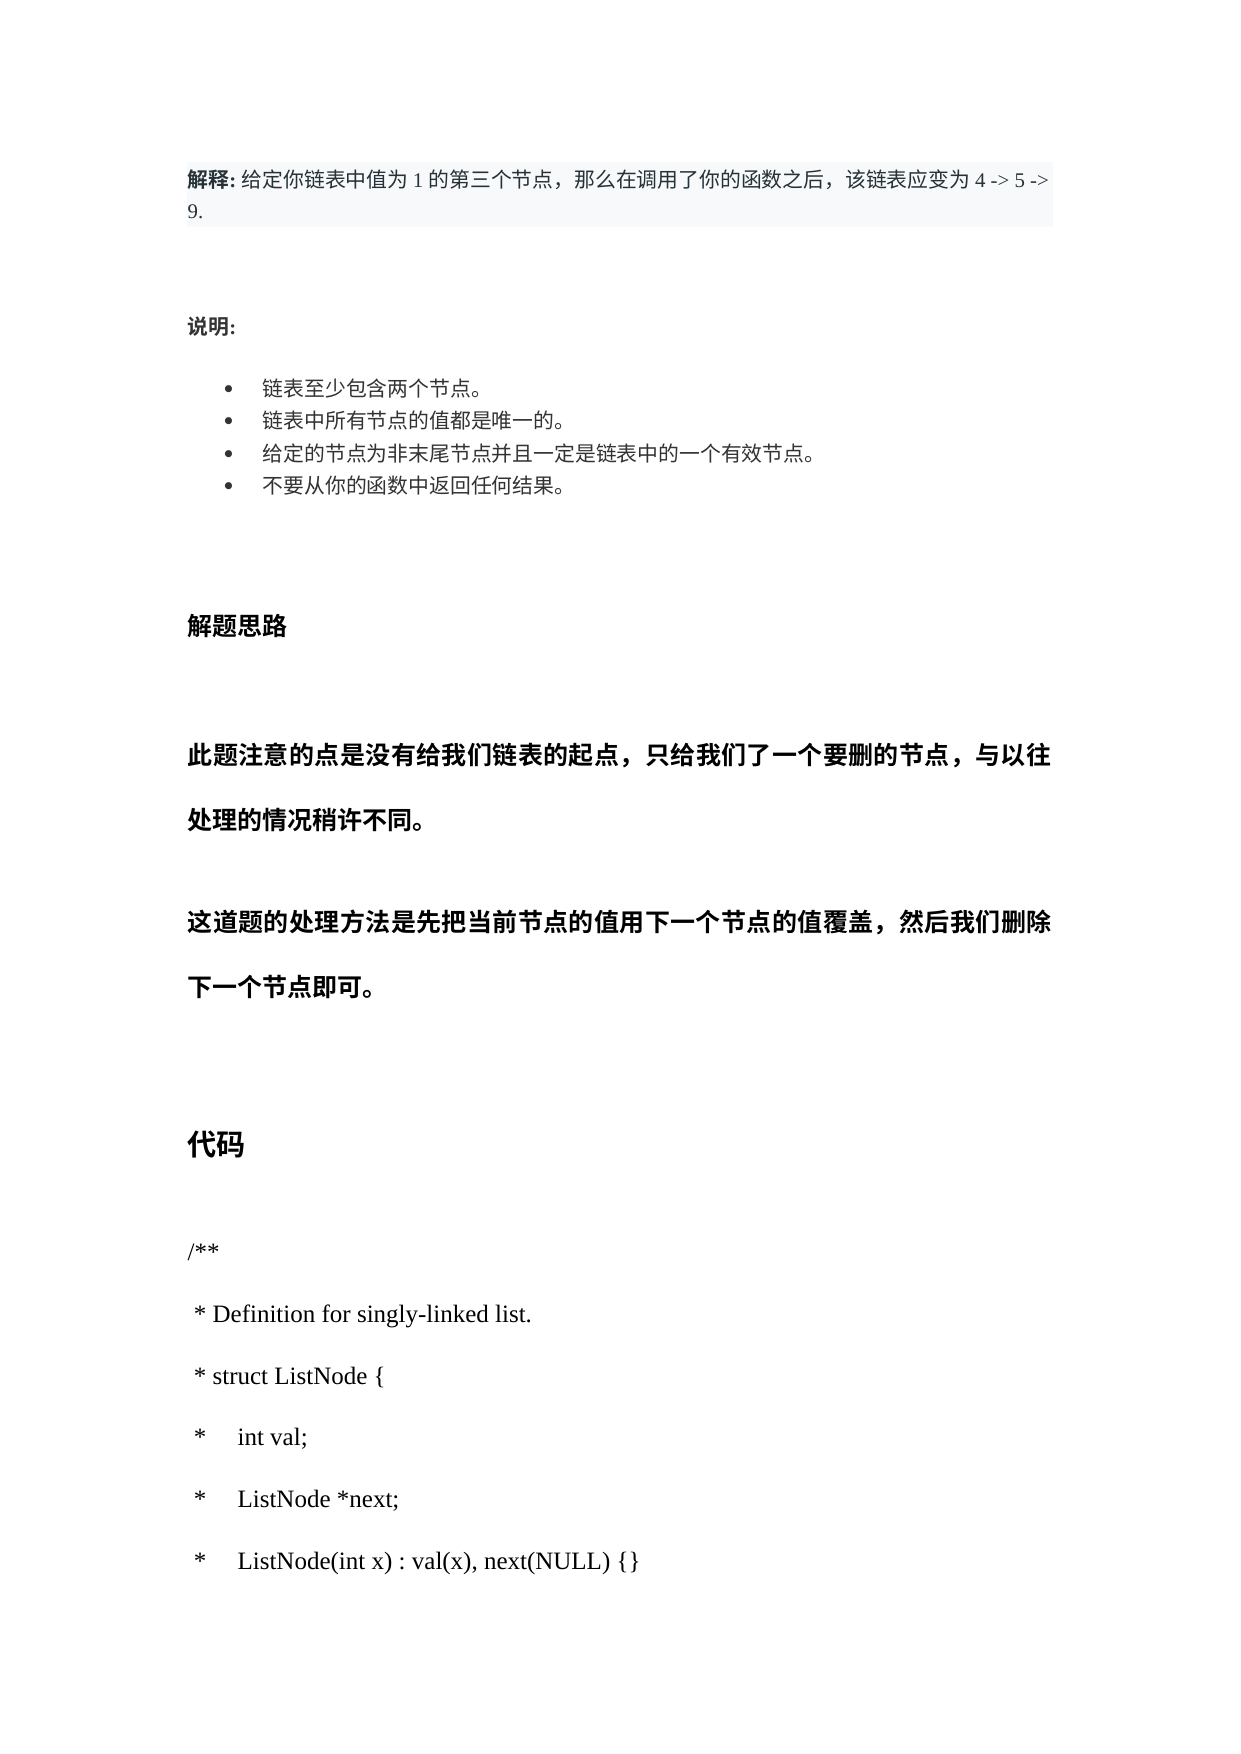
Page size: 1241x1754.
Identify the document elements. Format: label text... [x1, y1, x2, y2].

list 给定的节点为非末尾节点并且一定是链表中的一个有效节点。 [225, 436, 1053, 469]
text /** [187, 1236, 1053, 1268]
text 解释: 给定你链表中值为 1 的第三个节点，那么在调用了你的函数之后，该链表应变为 4 -> 5 -> 9. [187, 162, 1053, 227]
list 链表至少包含两个节点。 [225, 371, 1053, 404]
text 说明: [187, 309, 1053, 342]
text 这道题的处理方法是先把当前节点的值用下一个节点的值覆盖，然后我们删除下一个节点即可。 [187, 888, 1053, 1018]
text * struct ListNode { [187, 1359, 1053, 1391]
subtitle 代码 [187, 1111, 1053, 1176]
text * ListNode(int x) : val(x), next(NULL) {} [187, 1544, 1053, 1576]
list 不要从你的函数中返回任何结果。 [225, 469, 1053, 501]
text * ListNode *next; [187, 1482, 1053, 1515]
subtitle 解题思路 [187, 592, 1053, 657]
text * Definition for singly-linked list. [187, 1297, 1053, 1330]
text * int val; [187, 1421, 1053, 1453]
list 链表中所有节点的值都是唯一的。 [225, 404, 1053, 436]
text 此题注意的点是没有给我们链表的起点，只给我们了一个要删的节点，与以往处理的情况稍许不同。 [187, 721, 1053, 851]
